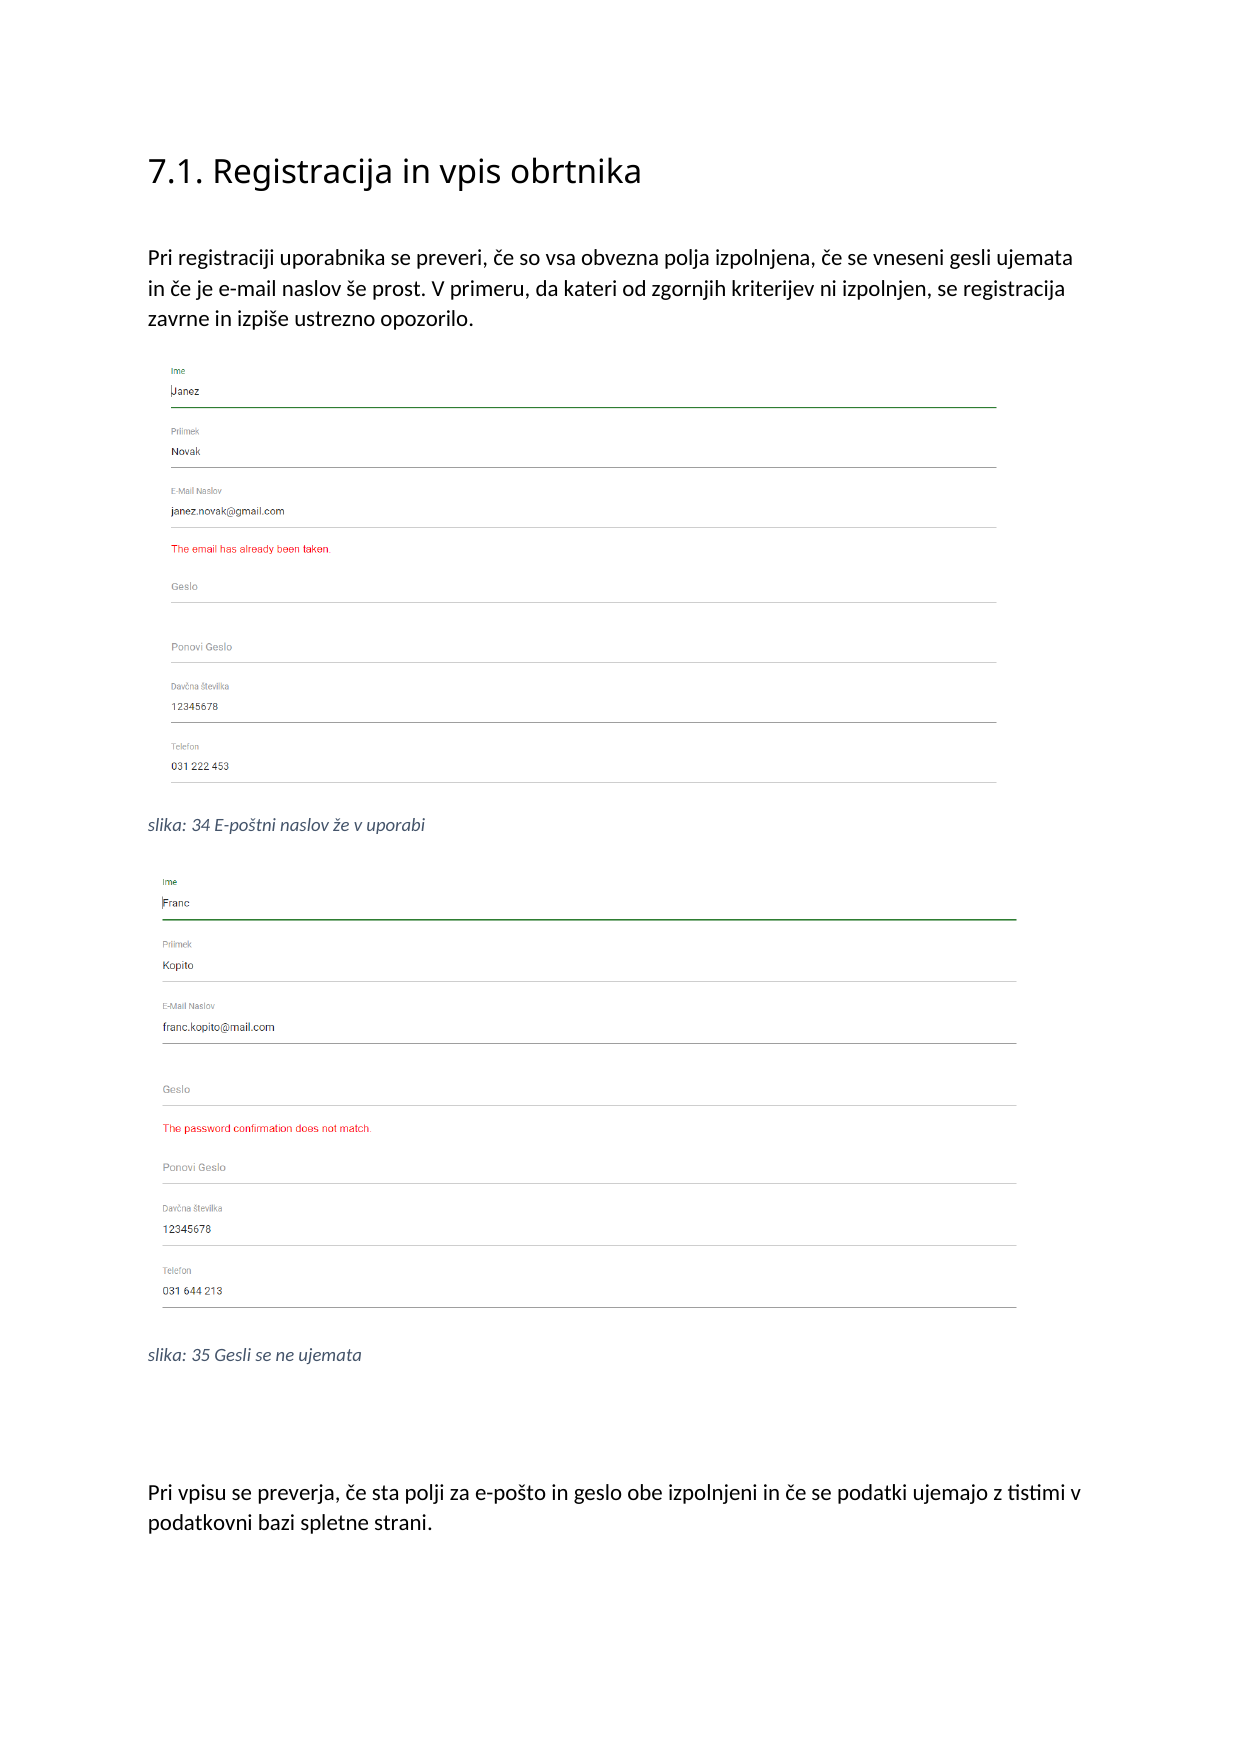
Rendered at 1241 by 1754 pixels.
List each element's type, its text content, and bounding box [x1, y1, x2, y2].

picture [147, 350, 1023, 795]
text Pri vpisu se preverja, če sta polji za e-pošto in geslo obe izpolnjeni in če se podatki ujemajo z tistimi v podatkovni bazi spletne strani. [148, 1478, 1093, 1536]
picture [147, 856, 1039, 1325]
text slika: 35 Gesli se ne ujemata [148, 1343, 1093, 1366]
text Pri registraciji uporabnika se preveri, če so vsa obvezna polja izpolnjena, če se vneseni gesli ujemata in če je e-mail naslov še prost. V primeru, da kateri od zgornjih kriterijev ni izpolnjen, se registracija zavrne in izpiše ustrezno opozorilo. [148, 243, 1093, 332]
subtitle 7.1. Registracija in vpis obrtnika [148, 148, 1093, 193]
text slika: 34 E-poštni naslov že v uporabi [148, 813, 1093, 836]
